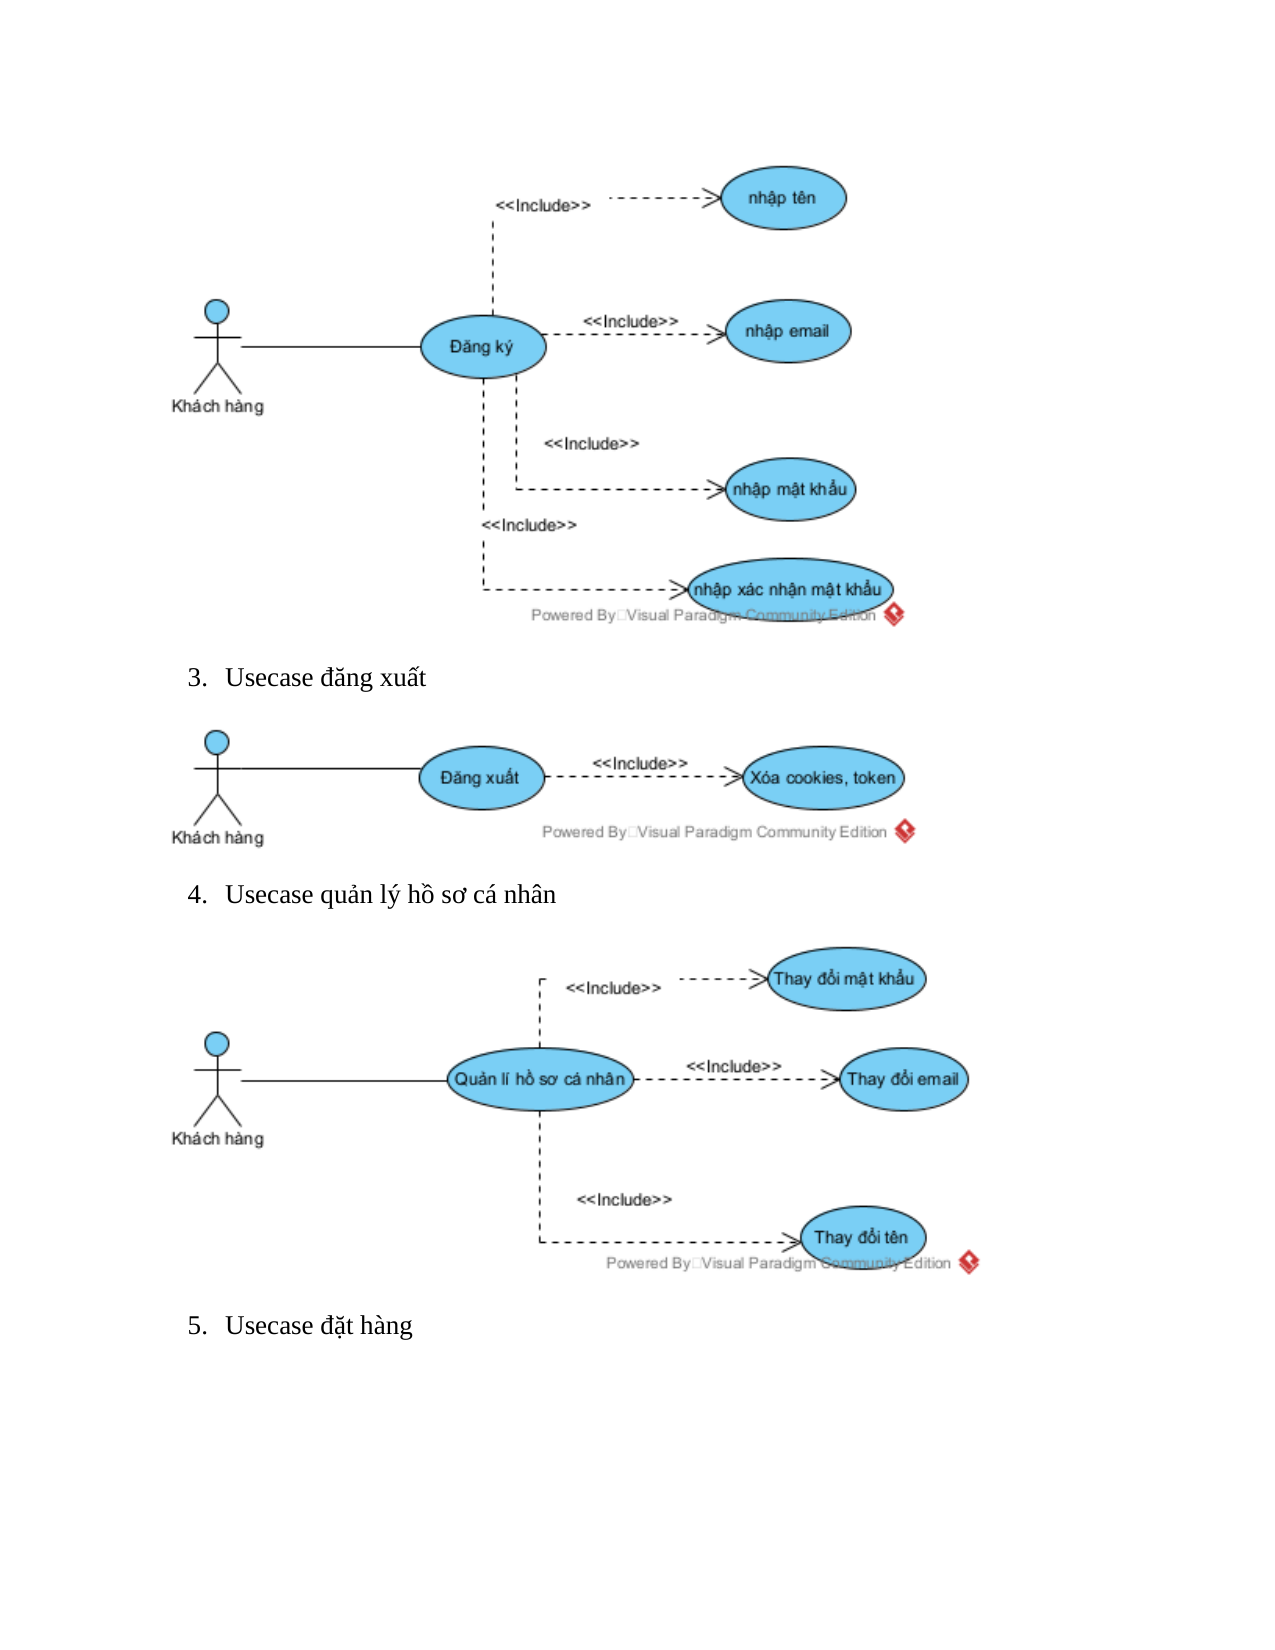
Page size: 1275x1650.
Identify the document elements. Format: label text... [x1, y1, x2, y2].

list Usecase quản lý hồ sơ cá nhân [187, 878, 1125, 909]
picture [150, 713, 924, 858]
picture [150, 150, 913, 641]
picture [150, 930, 988, 1289]
list Usecase đặt hàng [187, 1309, 1125, 1341]
list Usecase đăng xuất [187, 661, 1125, 693]
